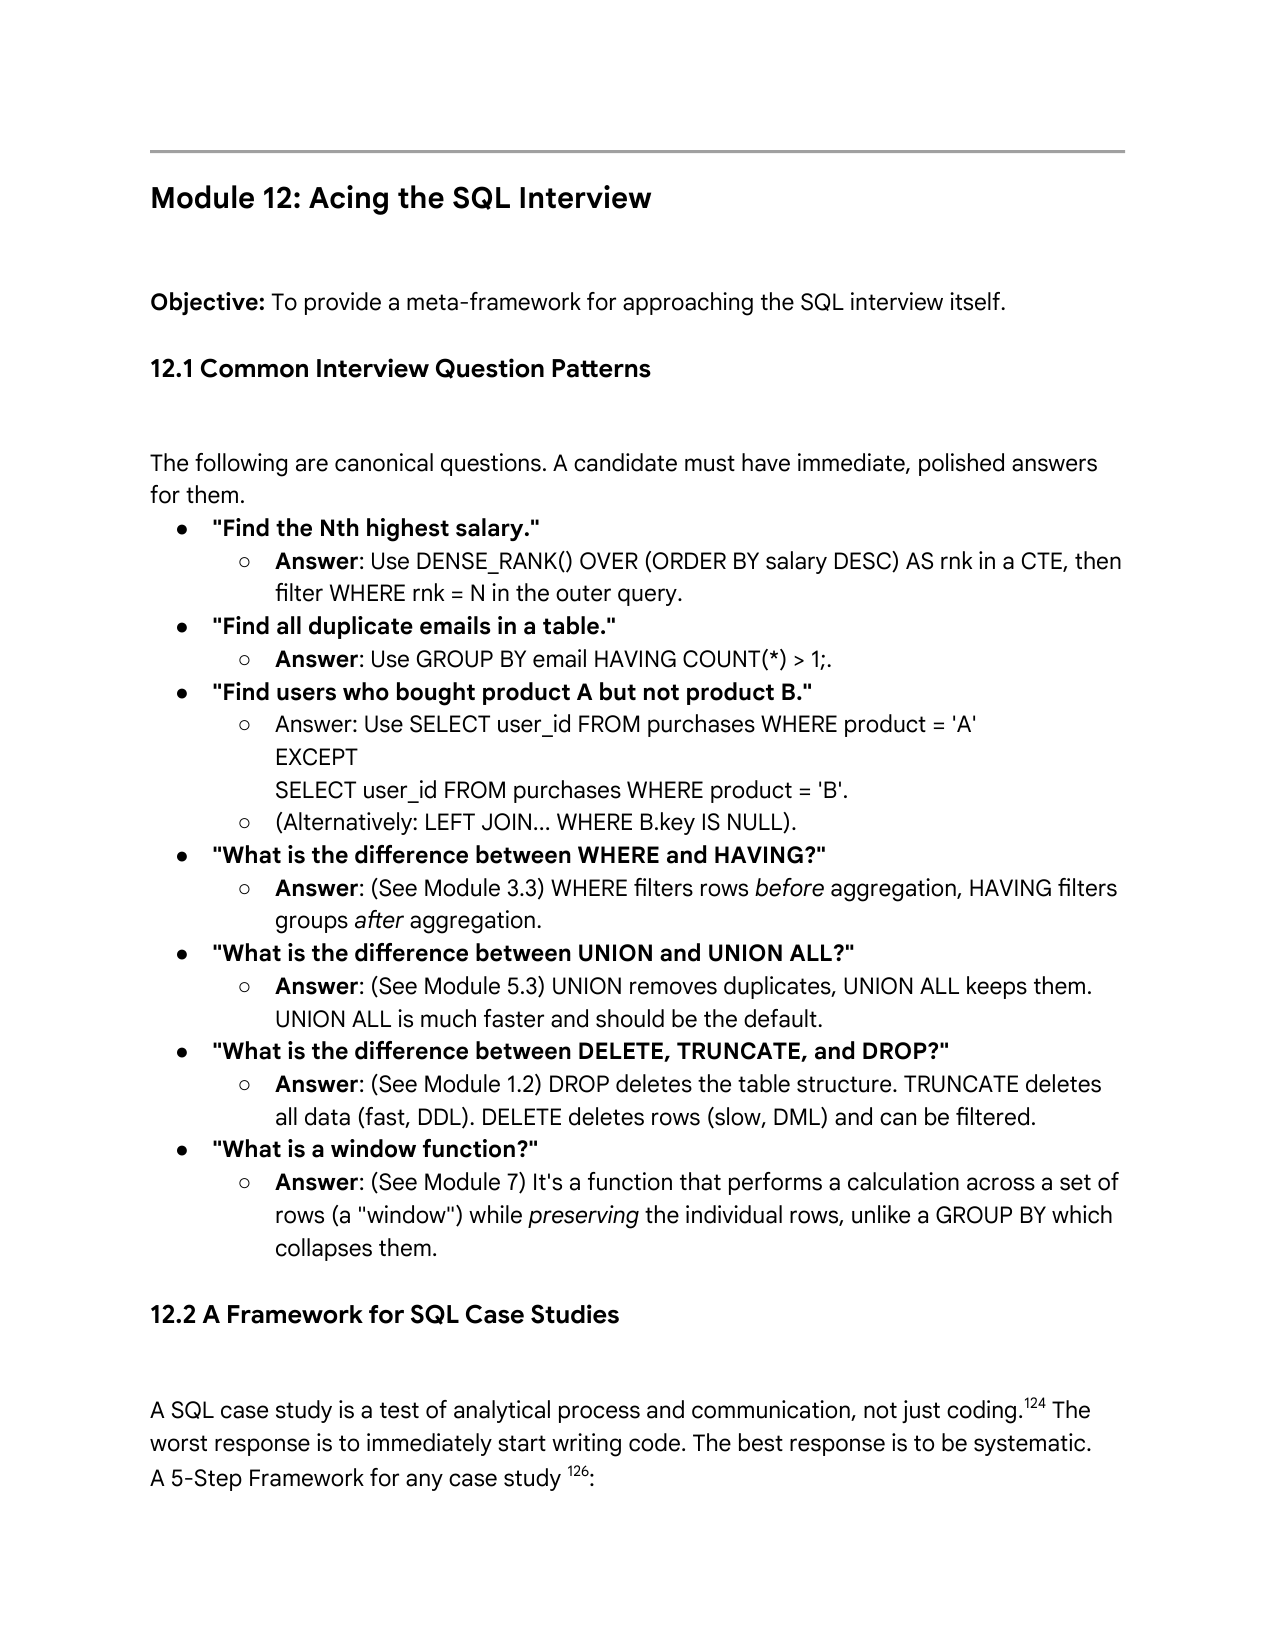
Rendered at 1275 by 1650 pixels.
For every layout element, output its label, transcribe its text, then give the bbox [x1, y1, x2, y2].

text A SQL case study is a test of analytical process and communication, not just coding.124 The worst response is to immediately start writing code. The best response is to be systematic. [150, 1394, 1125, 1458]
subtitle Module 12: Acing the SQL Interview [150, 180, 1125, 217]
subtitle 12.1 Common Interview Question Patterns [150, 354, 1125, 385]
list Answer: Use DENSE_RANK() OVER (ORDER BY salary DESC) AS rnk in a CTE, then filter WHERE rnk = N in the outer query. [237, 547, 1125, 608]
list "Find the Nth highest salary." [175, 514, 1125, 543]
subtitle 12.2 A Framework for SQL Case Studies [150, 1299, 1125, 1331]
list "What is a window function?" [175, 1136, 1125, 1164]
list Answer: Use GROUP BY email HAVING COUNT(*) > 1;. [237, 645, 1125, 674]
list "What is the difference between DELETE, TRUNCATE, and DROP?" [175, 1037, 1125, 1066]
text The following are canonical questions. A candidate must have immediate, polished answers for them. [150, 449, 1125, 510]
text A 5-Step Framework for any case study 126: [150, 1462, 1125, 1493]
text Objective: To provide a meta-framework for approaching the SQL interview itself. [150, 288, 1125, 317]
list Answer: (See Module 3.3) WHERE filters rows before aggregation, HAVING filters groups after aggregation. [237, 874, 1125, 935]
list "Find users who bought product A but not product B." [175, 678, 1125, 706]
list (Alternatively: LEFT JOIN... WHERE B.key IS NULL). [237, 808, 1125, 837]
list "What is the difference between WHERE and HAVING?" [175, 841, 1125, 870]
list Answer: (See Module 5.3) UNION removes duplicates, UNION ALL keeps them. UNION ALL is much faster and should be the default. [237, 972, 1125, 1033]
list "Find all duplicate emails in a table." [175, 612, 1125, 641]
list "What is the difference between UNION and UNION ALL?" [175, 939, 1125, 968]
list Answer: (See Module 7) It's a function that performs a calculation across a set of rows (a "window") while preserving the individual rows, unlike a GROUP BY which collapses them. [237, 1168, 1125, 1262]
list Answer: (See Module 1.2) DROP deletes the table structure. TRUNCATE deletes all data (fast, DDL). DELETE deletes rows (slow, DML) and can be filtered. [237, 1070, 1125, 1132]
list Answer: Use SELECT user_id FROM purchases WHERE product = 'A' EXCEPT SELECT user_id FROM purchases WHERE product = 'B'. [237, 710, 1125, 804]
